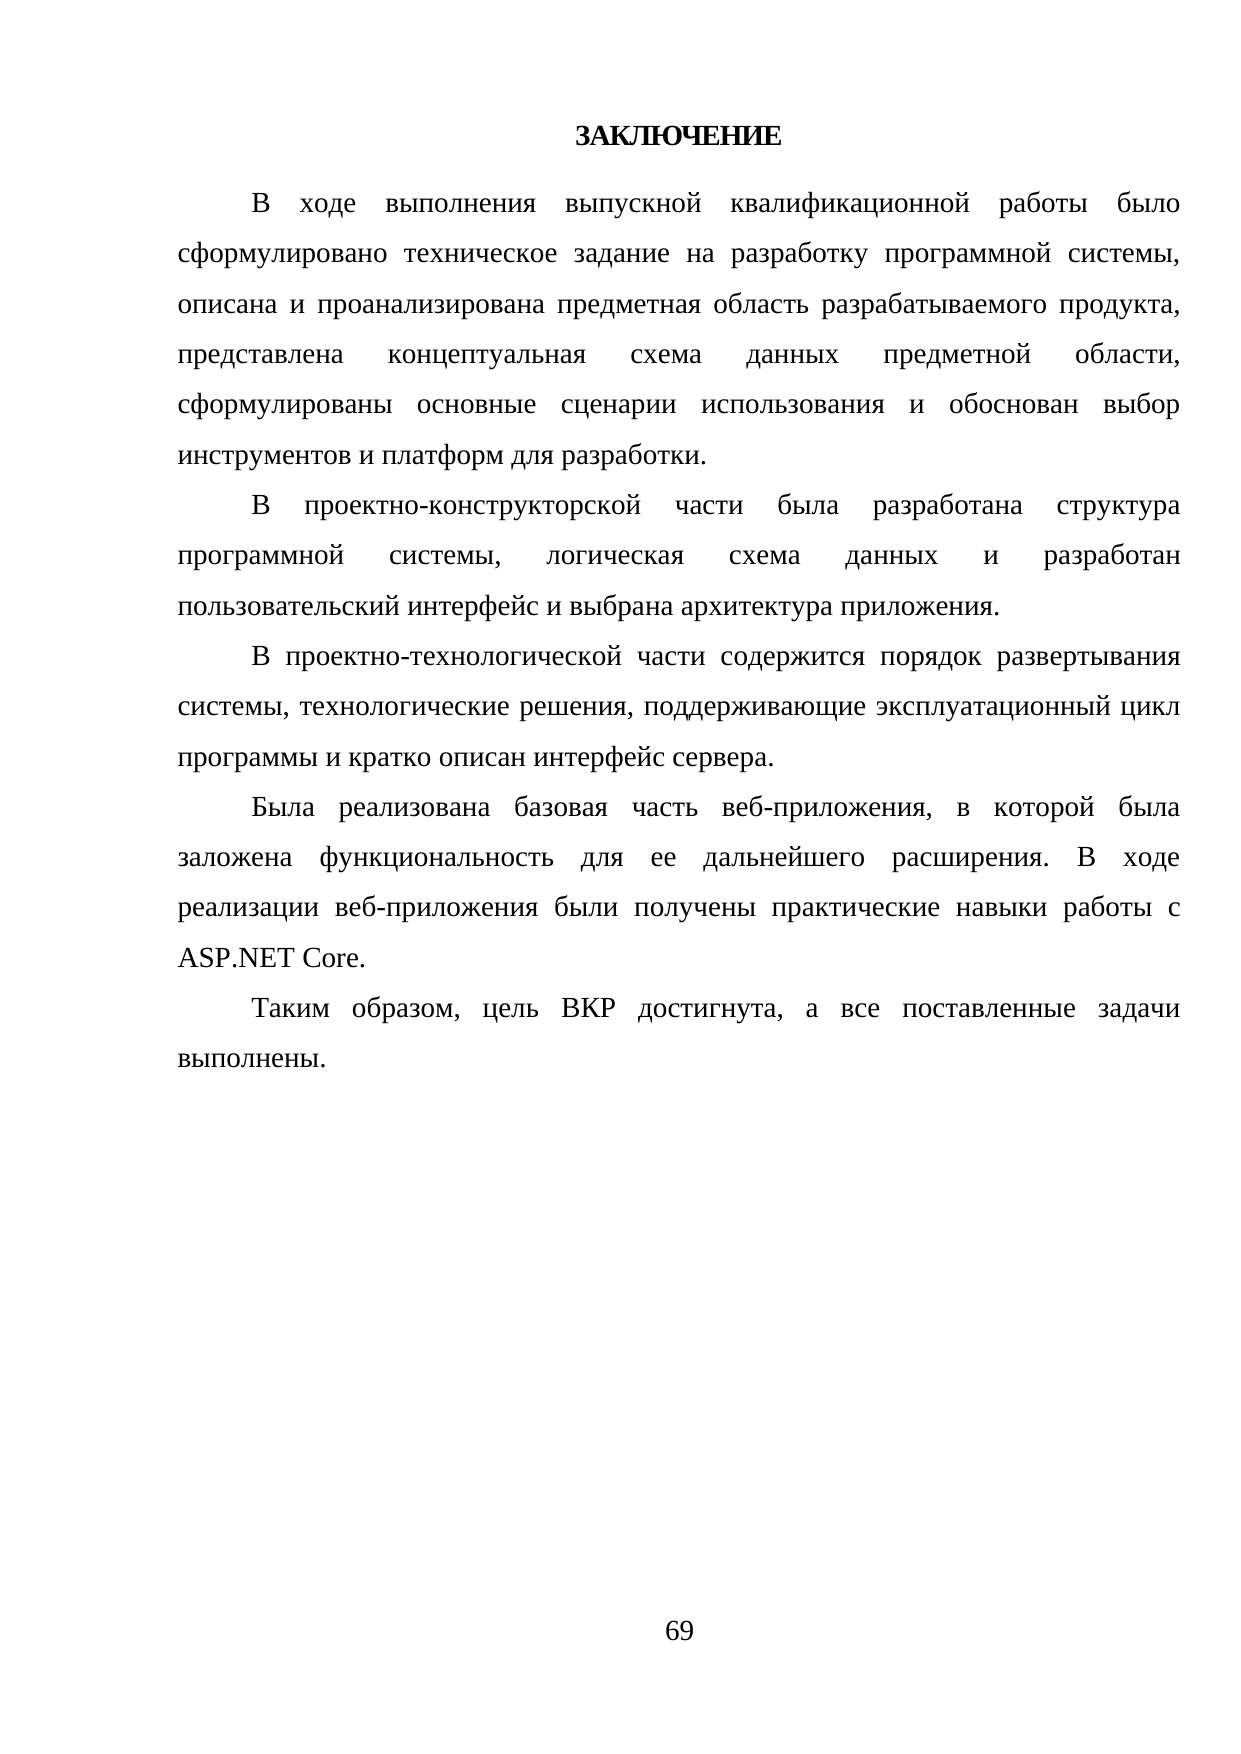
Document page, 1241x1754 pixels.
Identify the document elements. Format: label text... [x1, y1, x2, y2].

text В ходе выполнения выпускной квалификационной работы было сформулировано техническое задание на разработку программной системы, описана и проанализирована предметная область разрабатываемого продукта, представлена концептуальная схема данных предметной области, сформулированы основные сценарии использования и обоснован выбор инструментов и платформ для разработки. [177, 185, 1181, 470]
text Была реализована базовая часть веб-приложения, в которой была заложена функциональность для ее дальнейшего расширения. В ходе реализации веб-приложения были получены практические навыки работы с ASP.NET Core. [177, 789, 1181, 973]
text Таким образом, цель ВКР достигнута, а все поставленные задачи выполнены. [177, 990, 1181, 1074]
text В проектно-технологической части содержится порядок развертывания системы, технологические решения, поддерживающие эксплуатационный цикл программы и кратко описан интерфейс сервера. [177, 638, 1181, 772]
subtitle ЗАКЛЮЧЕНИЕ [177, 118, 1181, 152]
text В проектно-конструкторской части была разработана структура программной системы, логическая схема данных и разработан пользовательский интерфейс и выбрана архитектура приложения. [177, 487, 1181, 621]
